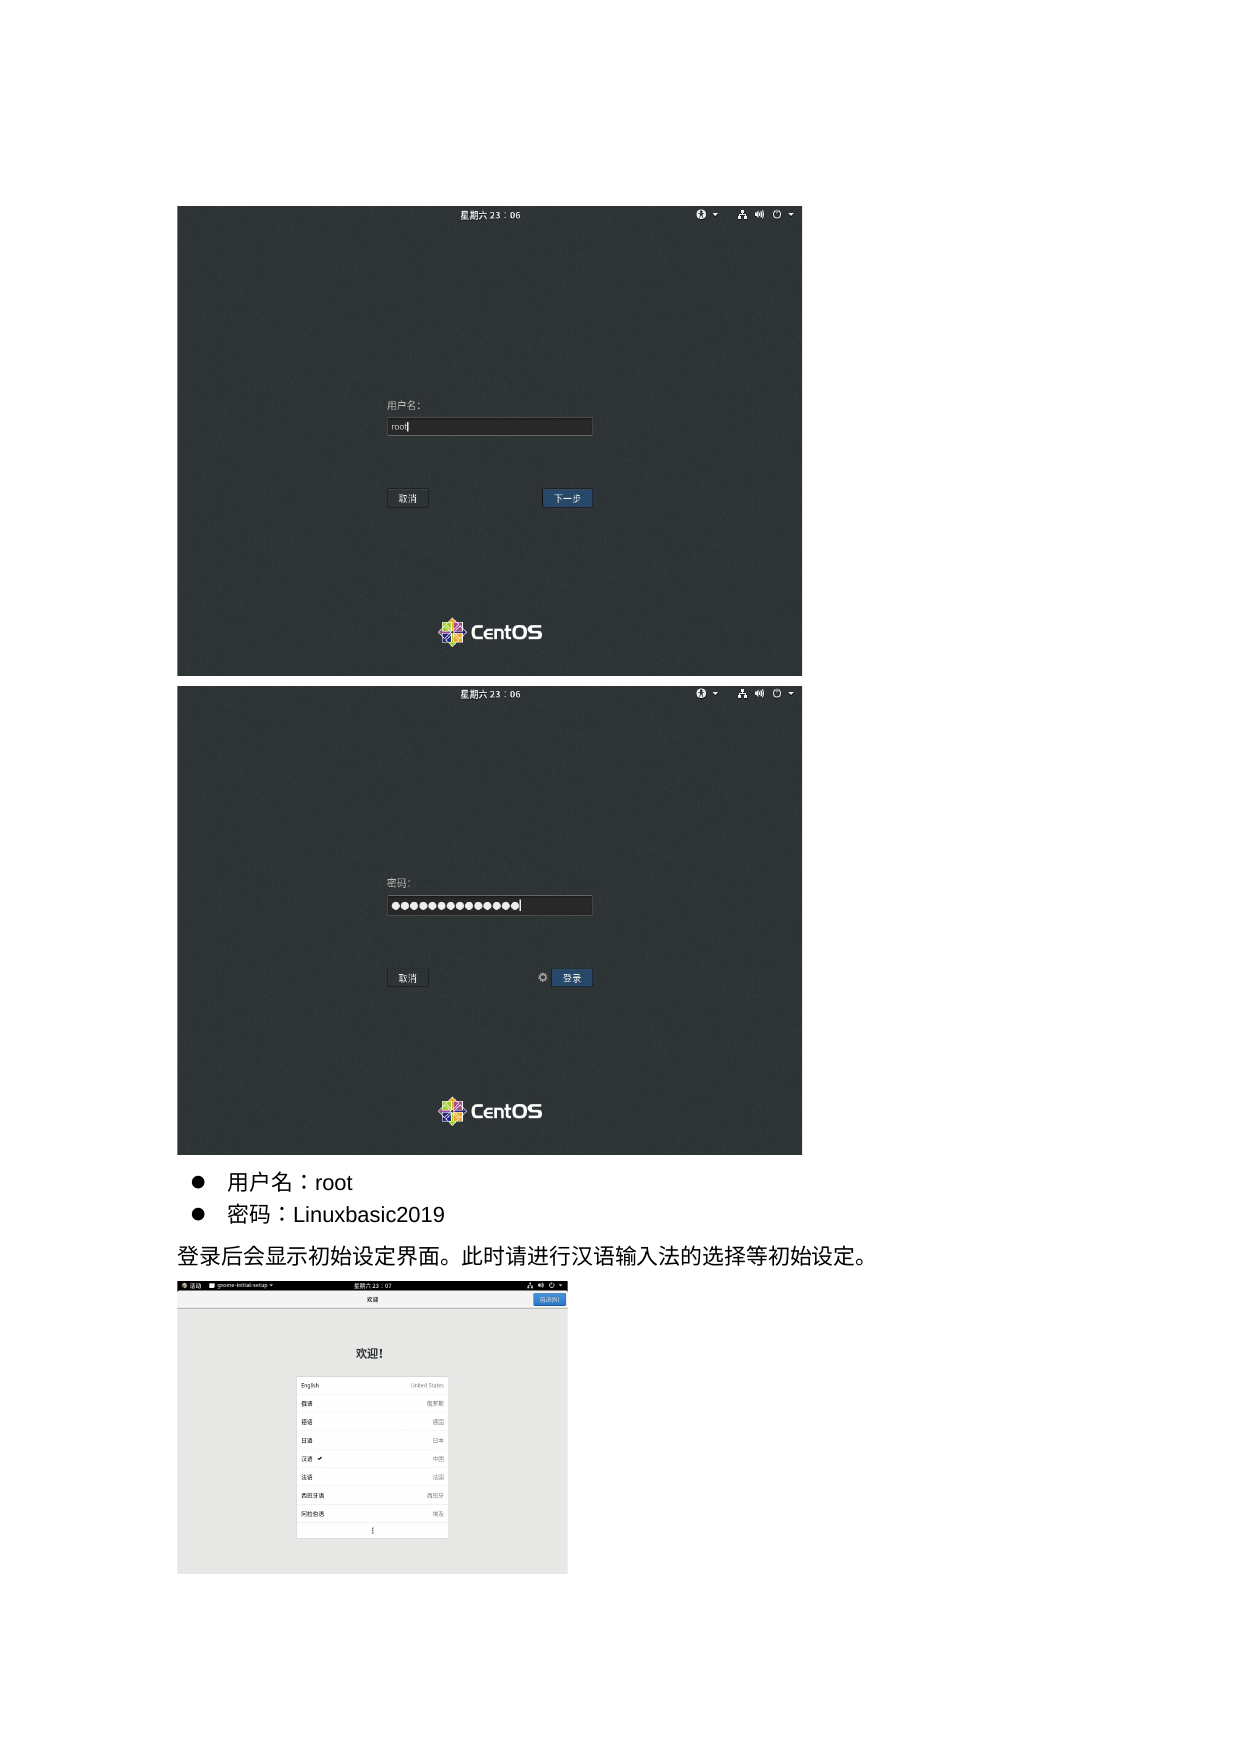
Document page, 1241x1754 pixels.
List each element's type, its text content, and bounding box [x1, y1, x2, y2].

picture [177, 1281, 568, 1574]
picture [177, 686, 803, 1155]
picture [177, 206, 803, 676]
list 用户名：root [190, 1165, 1063, 1197]
text 登录后会显示初始设定界面。此时请进行汉语输入法的选择等初始设定。 [177, 1239, 1063, 1271]
list 密码：Linuxbasic2019 [190, 1197, 1063, 1228]
